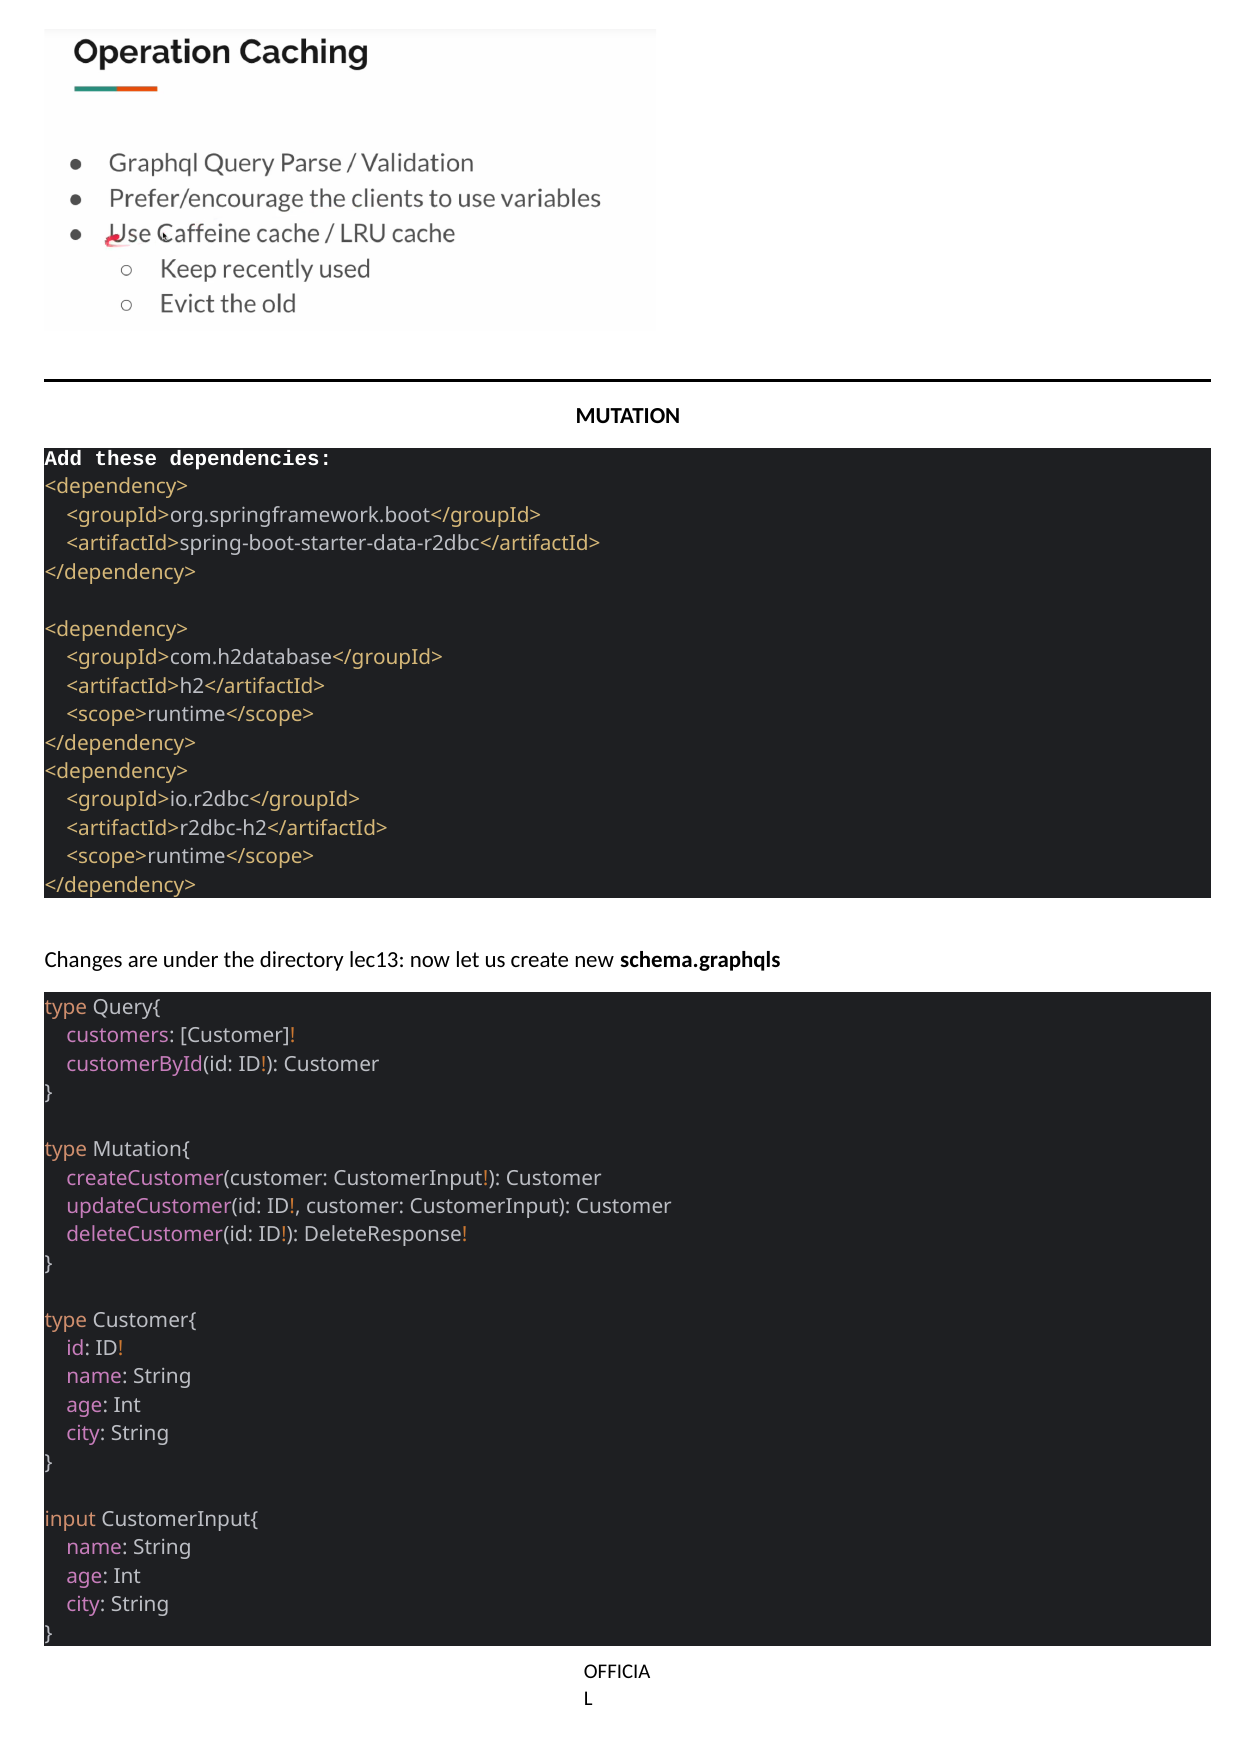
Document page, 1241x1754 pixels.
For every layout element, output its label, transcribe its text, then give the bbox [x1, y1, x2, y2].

text Add these dependencies: <dependency> <groupId>org.springframework.boot</groupId> <artifactId>spring-boot-starter-data-r2dbc</artifactId> </dependency> <dependency> <groupId>com.h2database</groupId> <artifactId>h2</artifactId> <scope>runtime</scope> </dependency> <dependency> <groupId>io.r2dbc</groupId> <artifactId>r2dbc-h2</artifactId> <scope>runtime</scope> </dependency> [44, 448, 1211, 898]
text MUTATION [44, 401, 1211, 429]
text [44, 992, 1211, 1646]
text Changes are under the directory lec13: now let us create new schema.graphqls [44, 945, 1211, 973]
picture [44, 29, 657, 331]
